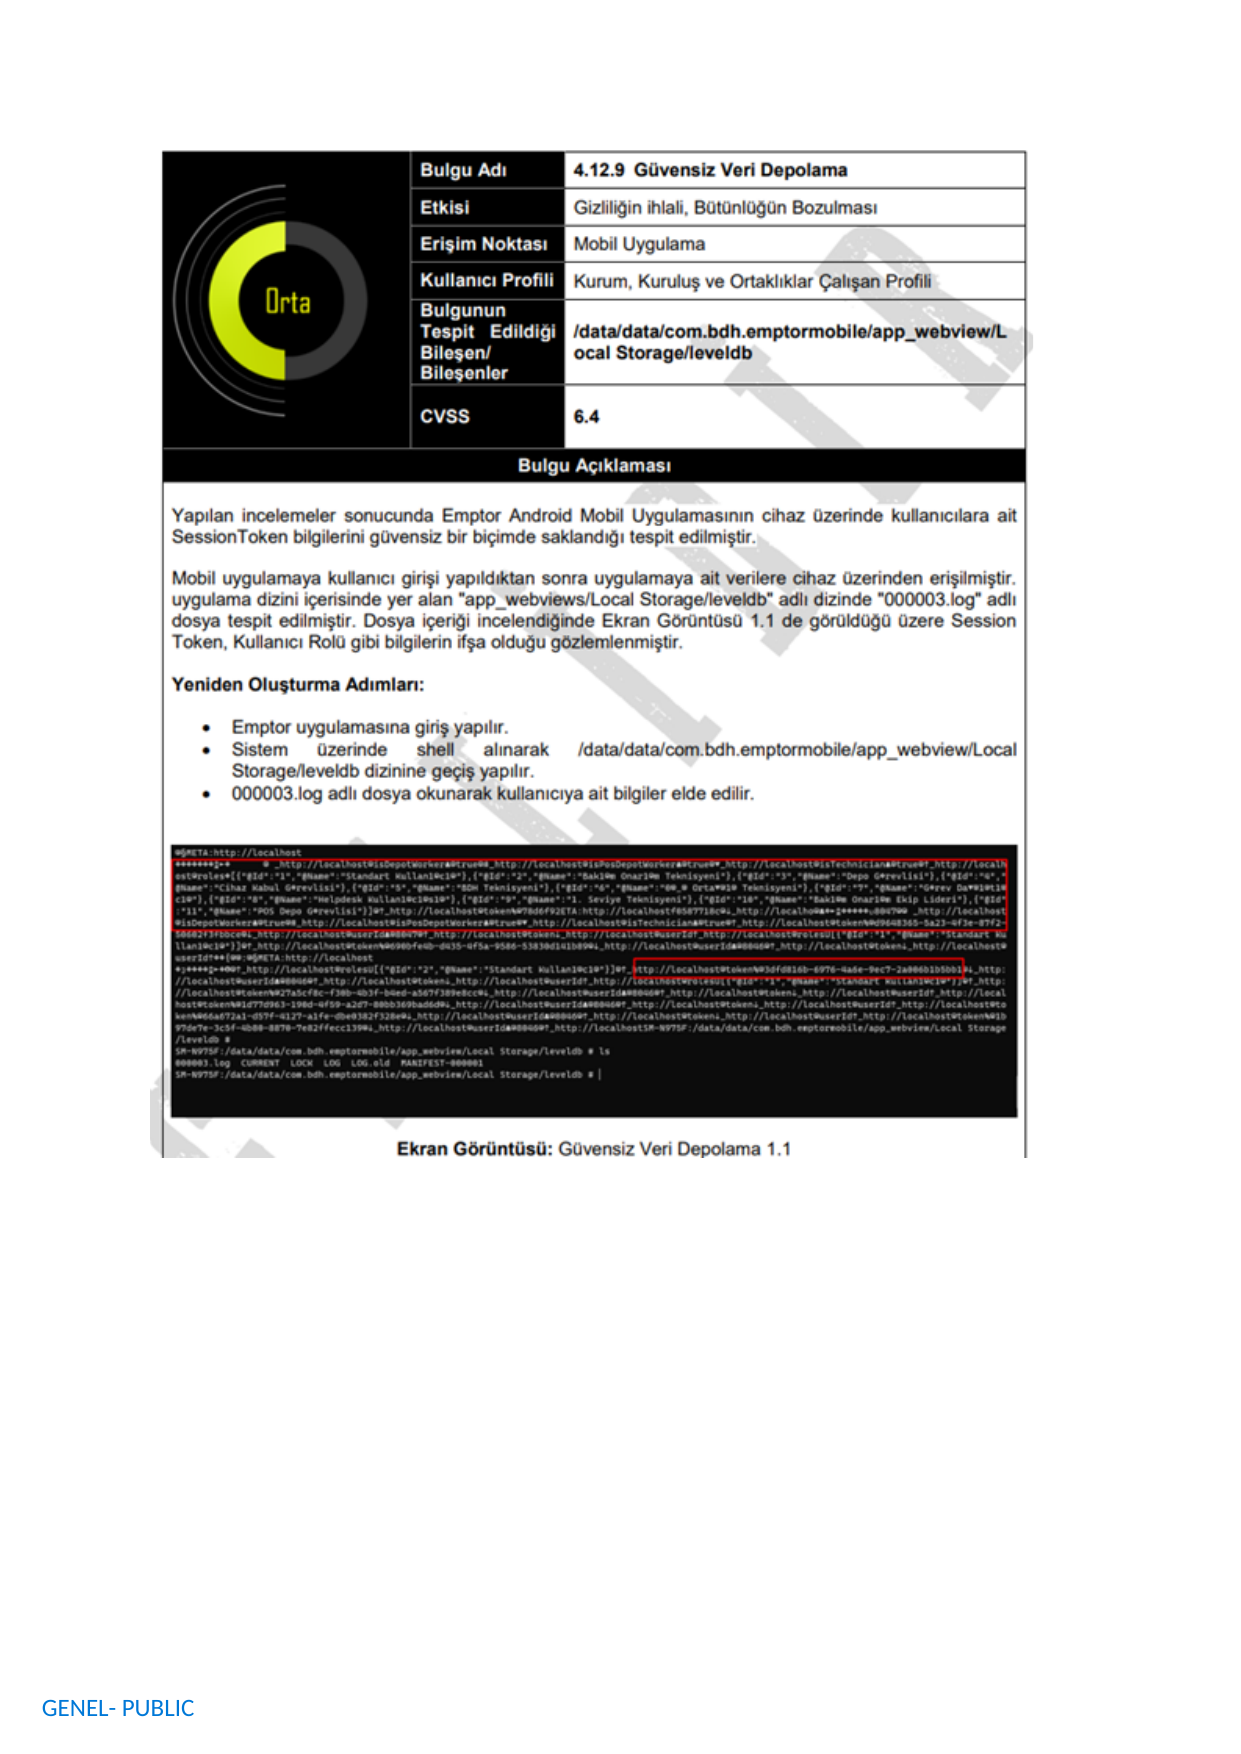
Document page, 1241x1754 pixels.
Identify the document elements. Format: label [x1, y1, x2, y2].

picture [150, 150, 1034, 1158]
